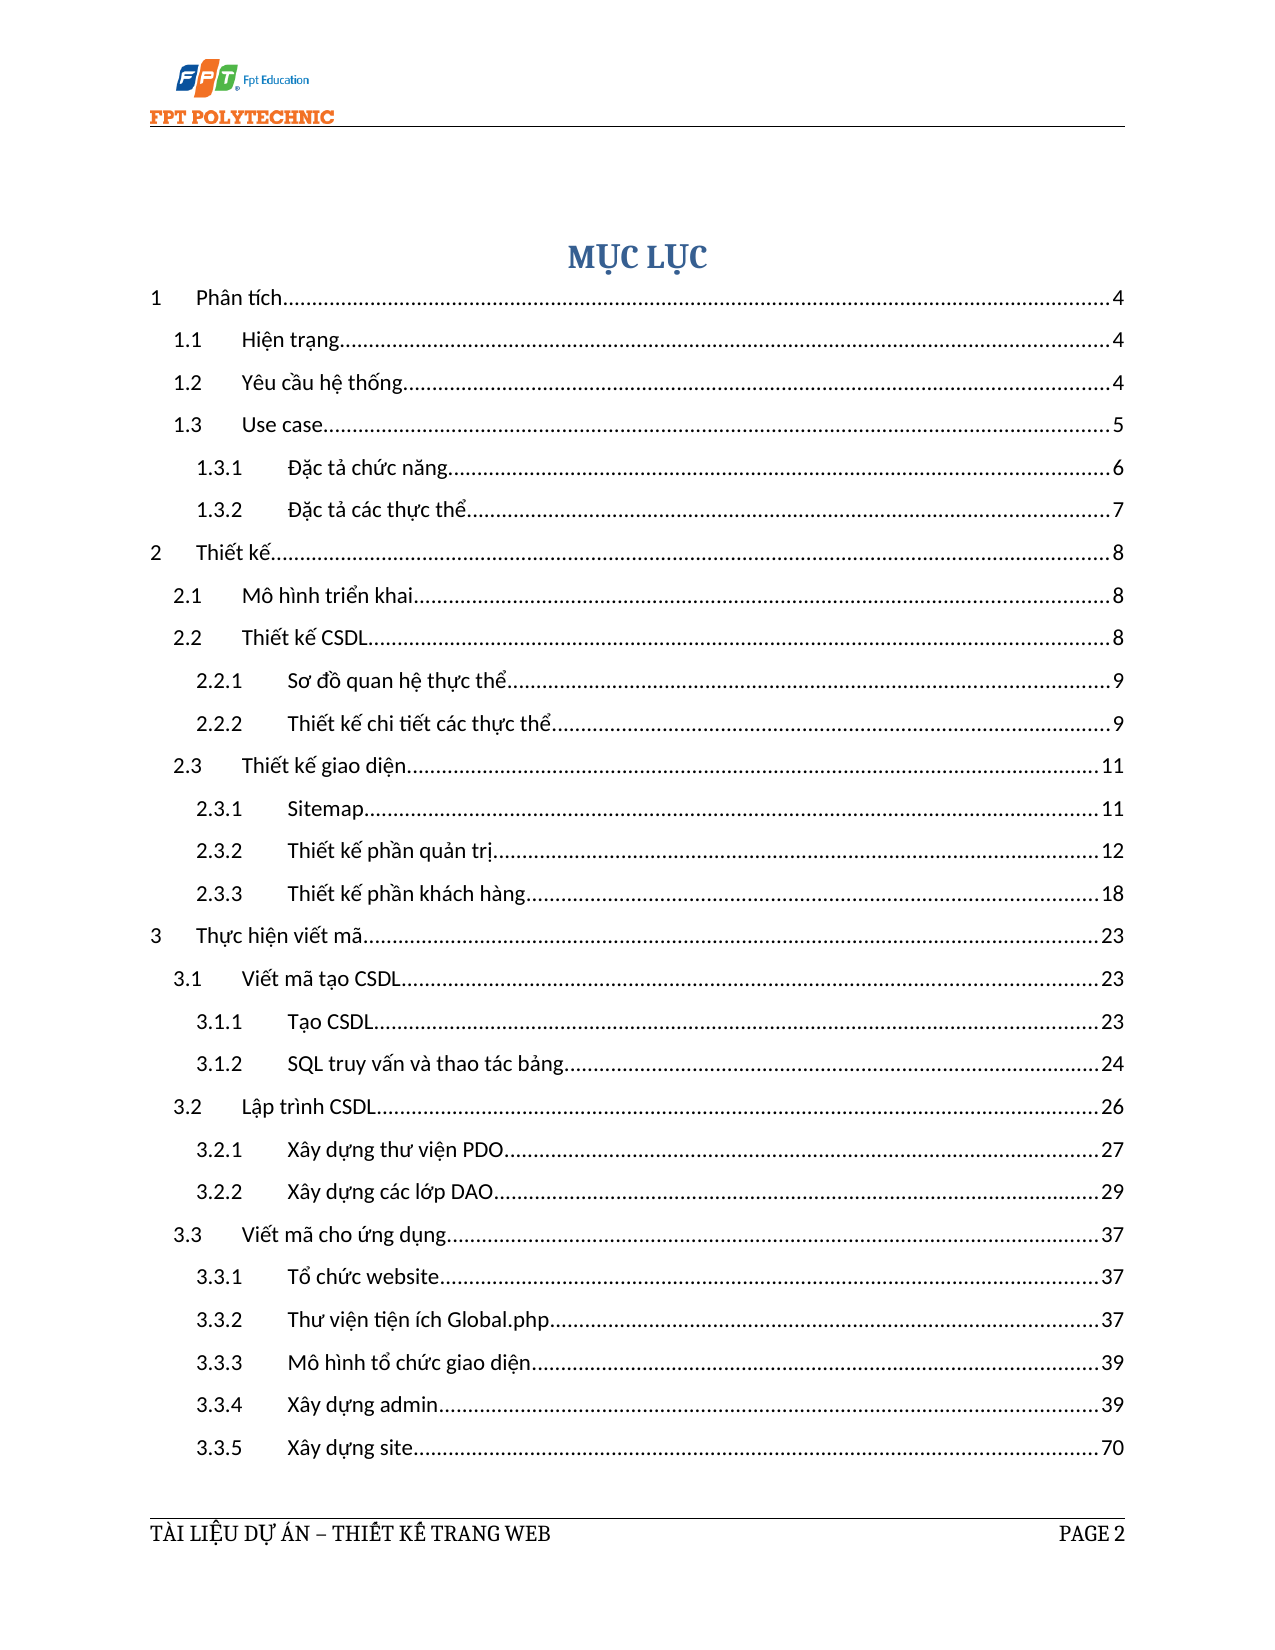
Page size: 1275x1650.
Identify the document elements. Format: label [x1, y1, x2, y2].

picture [150, 59, 336, 124]
